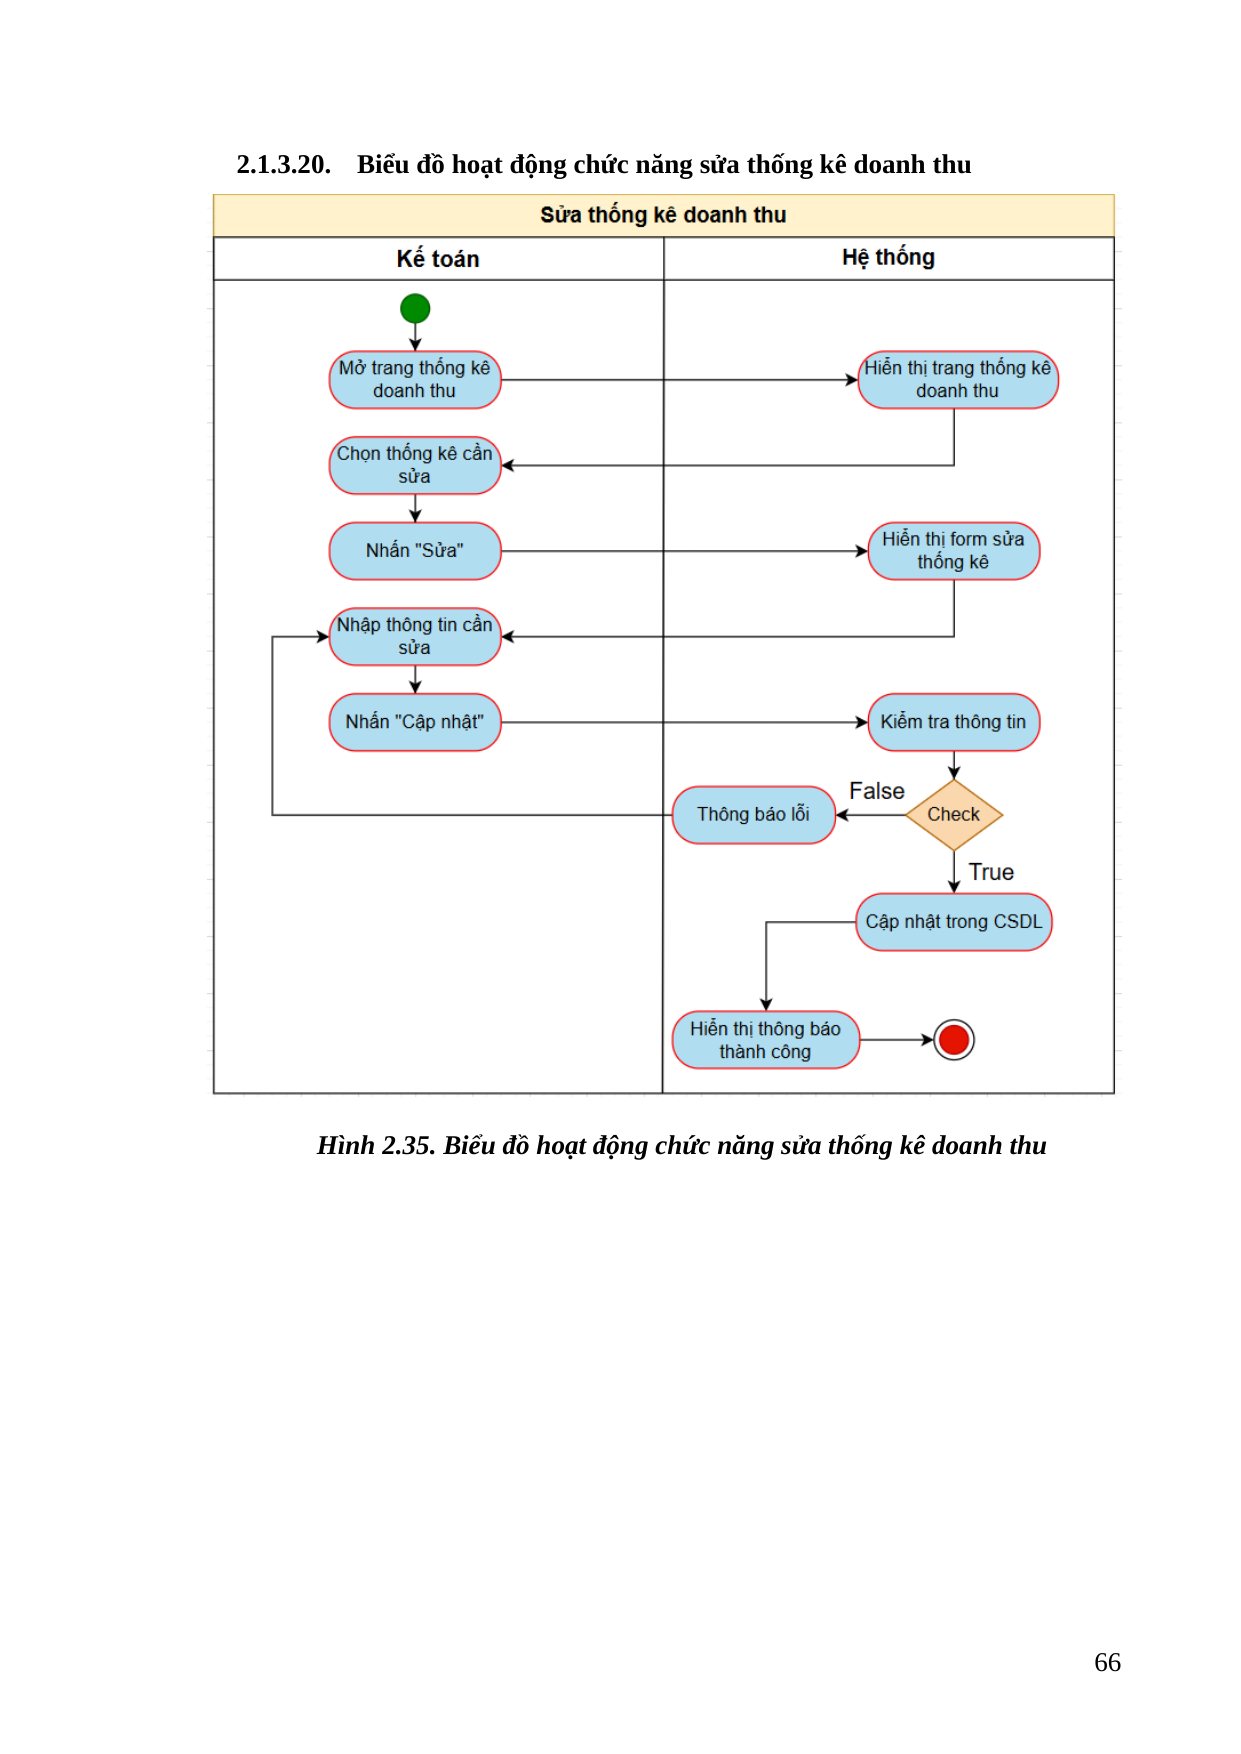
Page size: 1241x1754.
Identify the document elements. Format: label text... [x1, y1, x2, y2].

subtitle Biểu đồ hoạt động chức năng sửa thống kê doanh thu [236, 148, 1122, 179]
picture [206, 194, 1123, 1097]
text Hình 2.35. Biểu đồ hoạt động chức năng sửa thống kê doanh thu [244, 1129, 1122, 1160]
